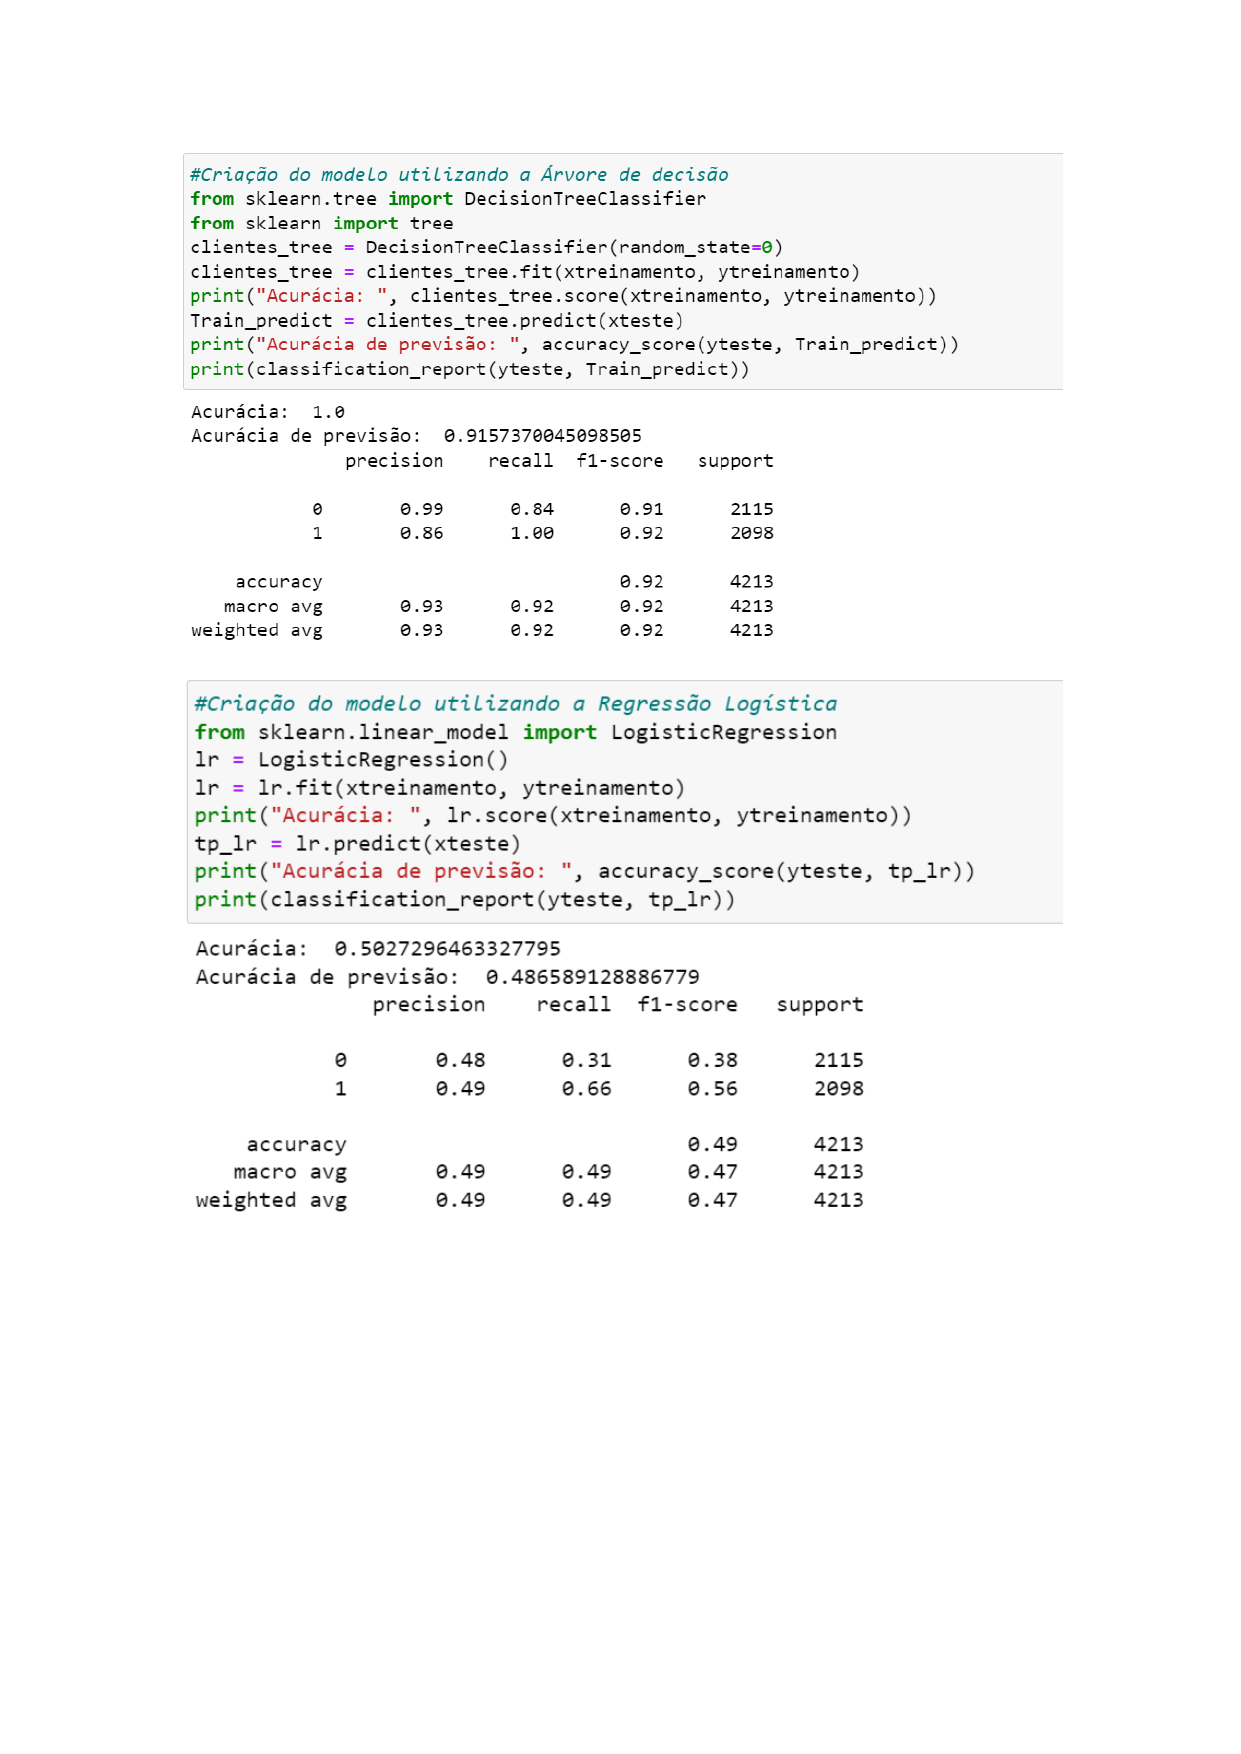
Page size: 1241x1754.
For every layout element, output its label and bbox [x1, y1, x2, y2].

picture [177, 147, 1063, 1231]
